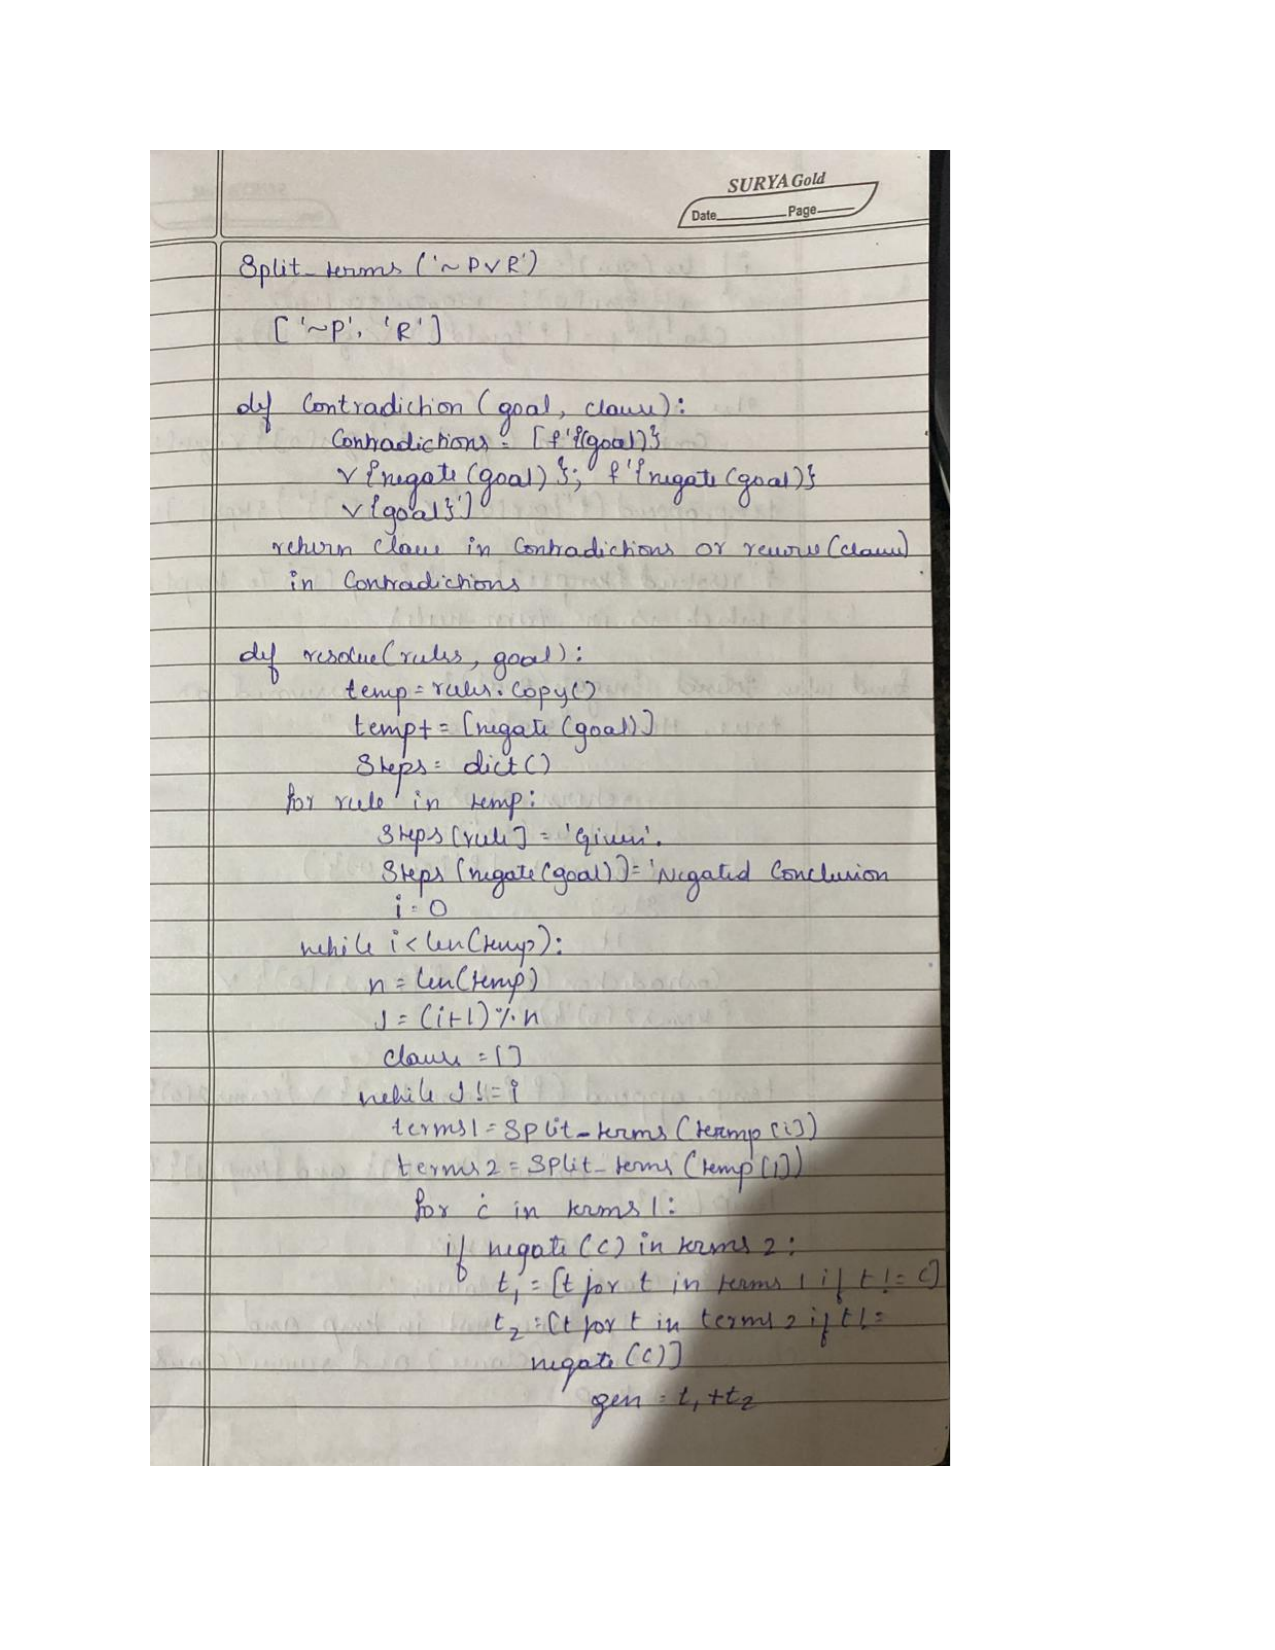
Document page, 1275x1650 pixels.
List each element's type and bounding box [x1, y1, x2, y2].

picture [150, 150, 951, 1466]
